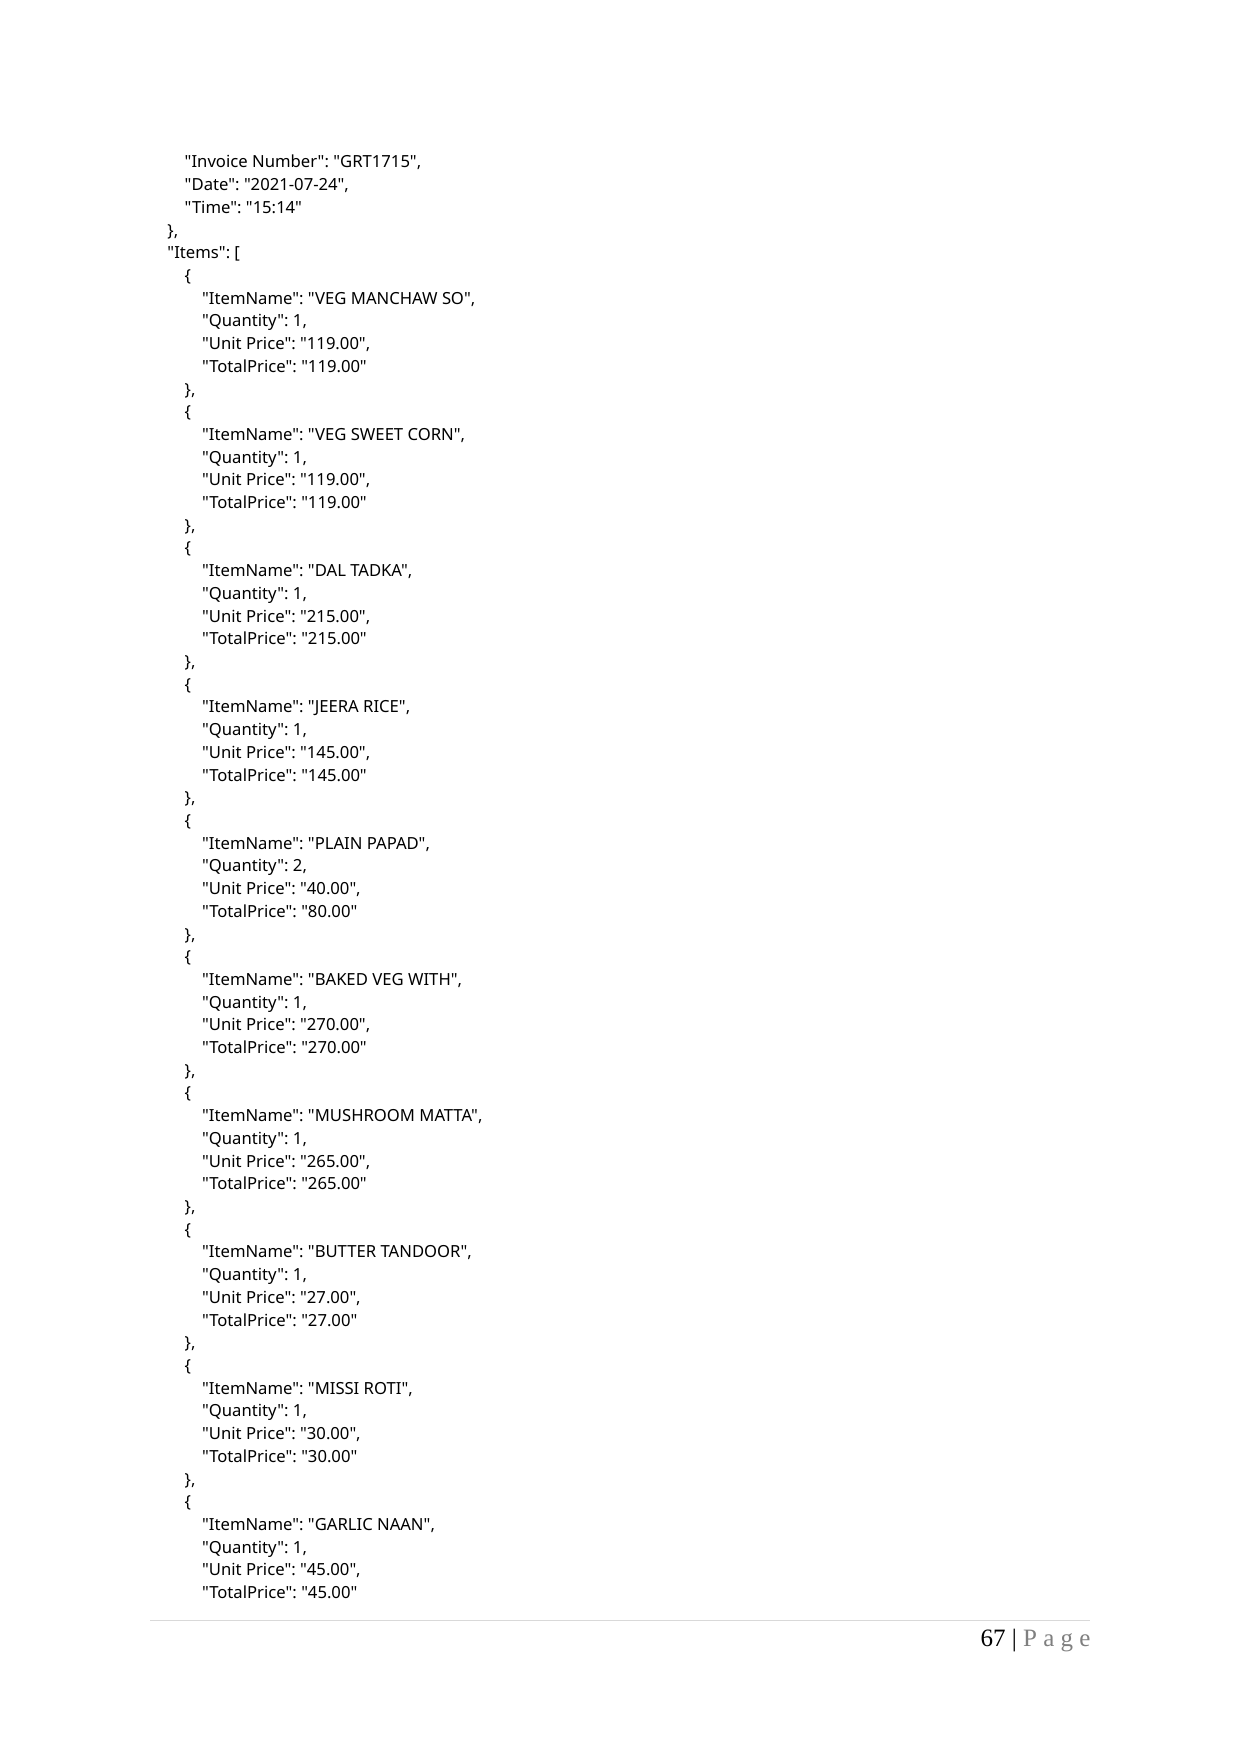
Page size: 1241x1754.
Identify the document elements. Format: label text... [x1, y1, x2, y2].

text "ItemName": "DAL TADKA", [150, 559, 1090, 581]
text "ItemName": "VEG SWEET CORN", [150, 422, 1090, 445]
text }, [150, 218, 1090, 241]
text "TotalPrice": "119.00" [150, 491, 1090, 513]
text }, [150, 649, 1090, 672]
text "ItemName": "PLAIN PAPAD", [150, 831, 1090, 854]
text { [150, 536, 1090, 559]
text "Unit Price": "119.00", [150, 332, 1090, 354]
text "ItemName": "JEERA RICE", [150, 695, 1090, 718]
text { [150, 400, 1090, 422]
text "Quantity": 1, [150, 445, 1090, 468]
text { [150, 1490, 1090, 1512]
text "Invoice Number": "GRT1715", [150, 150, 1090, 173]
text "TotalPrice": "30.00" [150, 1444, 1090, 1467]
text "ItemName": "GARLIC NAAN", [150, 1512, 1090, 1535]
text "Quantity": 1, [150, 1126, 1090, 1149]
text "Quantity": 1, [150, 1535, 1090, 1558]
text "Unit Price": "270.00", [150, 1013, 1090, 1036]
text }, [150, 377, 1090, 400]
text { [150, 808, 1090, 831]
text { [150, 945, 1090, 967]
text "Quantity": 1, [150, 581, 1090, 604]
text { [150, 1353, 1090, 1376]
text "TotalPrice": "270.00" [150, 1036, 1090, 1058]
text "TotalPrice": "80.00" [150, 899, 1090, 922]
text "ItemName": "MISSI ROTI", [150, 1376, 1090, 1399]
text "Unit Price": "40.00", [150, 877, 1090, 899]
text }, [150, 922, 1090, 945]
text "Items": [ [150, 241, 1090, 263]
text "ItemName": "MUSHROOM MATTA", [150, 1104, 1090, 1126]
text "TotalPrice": "119.00" [150, 354, 1090, 377]
text "Quantity": 1, [150, 718, 1090, 740]
text "Unit Price": "215.00", [150, 604, 1090, 627]
text "Time": "15:14" [150, 195, 1090, 218]
text "ItemName": "BUTTER TANDOOR", [150, 1240, 1090, 1263]
text "TotalPrice": "145.00" [150, 763, 1090, 786]
text "ItemName": "VEG MANCHAW SO", [150, 286, 1090, 309]
text "Unit Price": "119.00", [150, 468, 1090, 491]
text "Unit Price": "265.00", [150, 1149, 1090, 1172]
text "Quantity": 2, [150, 854, 1090, 877]
text "Quantity": 1, [150, 1263, 1090, 1285]
text }, [150, 786, 1090, 808]
text "TotalPrice": "27.00" [150, 1308, 1090, 1331]
text { [150, 672, 1090, 695]
text }, [150, 513, 1090, 536]
text "Date": "2021-07-24", [150, 173, 1090, 195]
text "TotalPrice": "265.00" [150, 1172, 1090, 1194]
text "TotalPrice": "45.00" [150, 1581, 1090, 1603]
text }, [150, 1194, 1090, 1217]
text "Quantity": 1, [150, 990, 1090, 1013]
text "ItemName": "BAKED VEG WITH", [150, 967, 1090, 990]
text }, [150, 1058, 1090, 1081]
text "Unit Price": "27.00", [150, 1285, 1090, 1308]
text { [150, 263, 1090, 286]
text }, [150, 1331, 1090, 1353]
text { [150, 1081, 1090, 1104]
text "TotalPrice": "215.00" [150, 627, 1090, 649]
text "Unit Price": "45.00", [150, 1558, 1090, 1581]
text }, [150, 1467, 1090, 1490]
text "Quantity": 1, [150, 309, 1090, 332]
text "Quantity": 1, [150, 1399, 1090, 1422]
text "Unit Price": "145.00", [150, 740, 1090, 763]
text { [150, 1217, 1090, 1240]
text "Unit Price": "30.00", [150, 1422, 1090, 1444]
